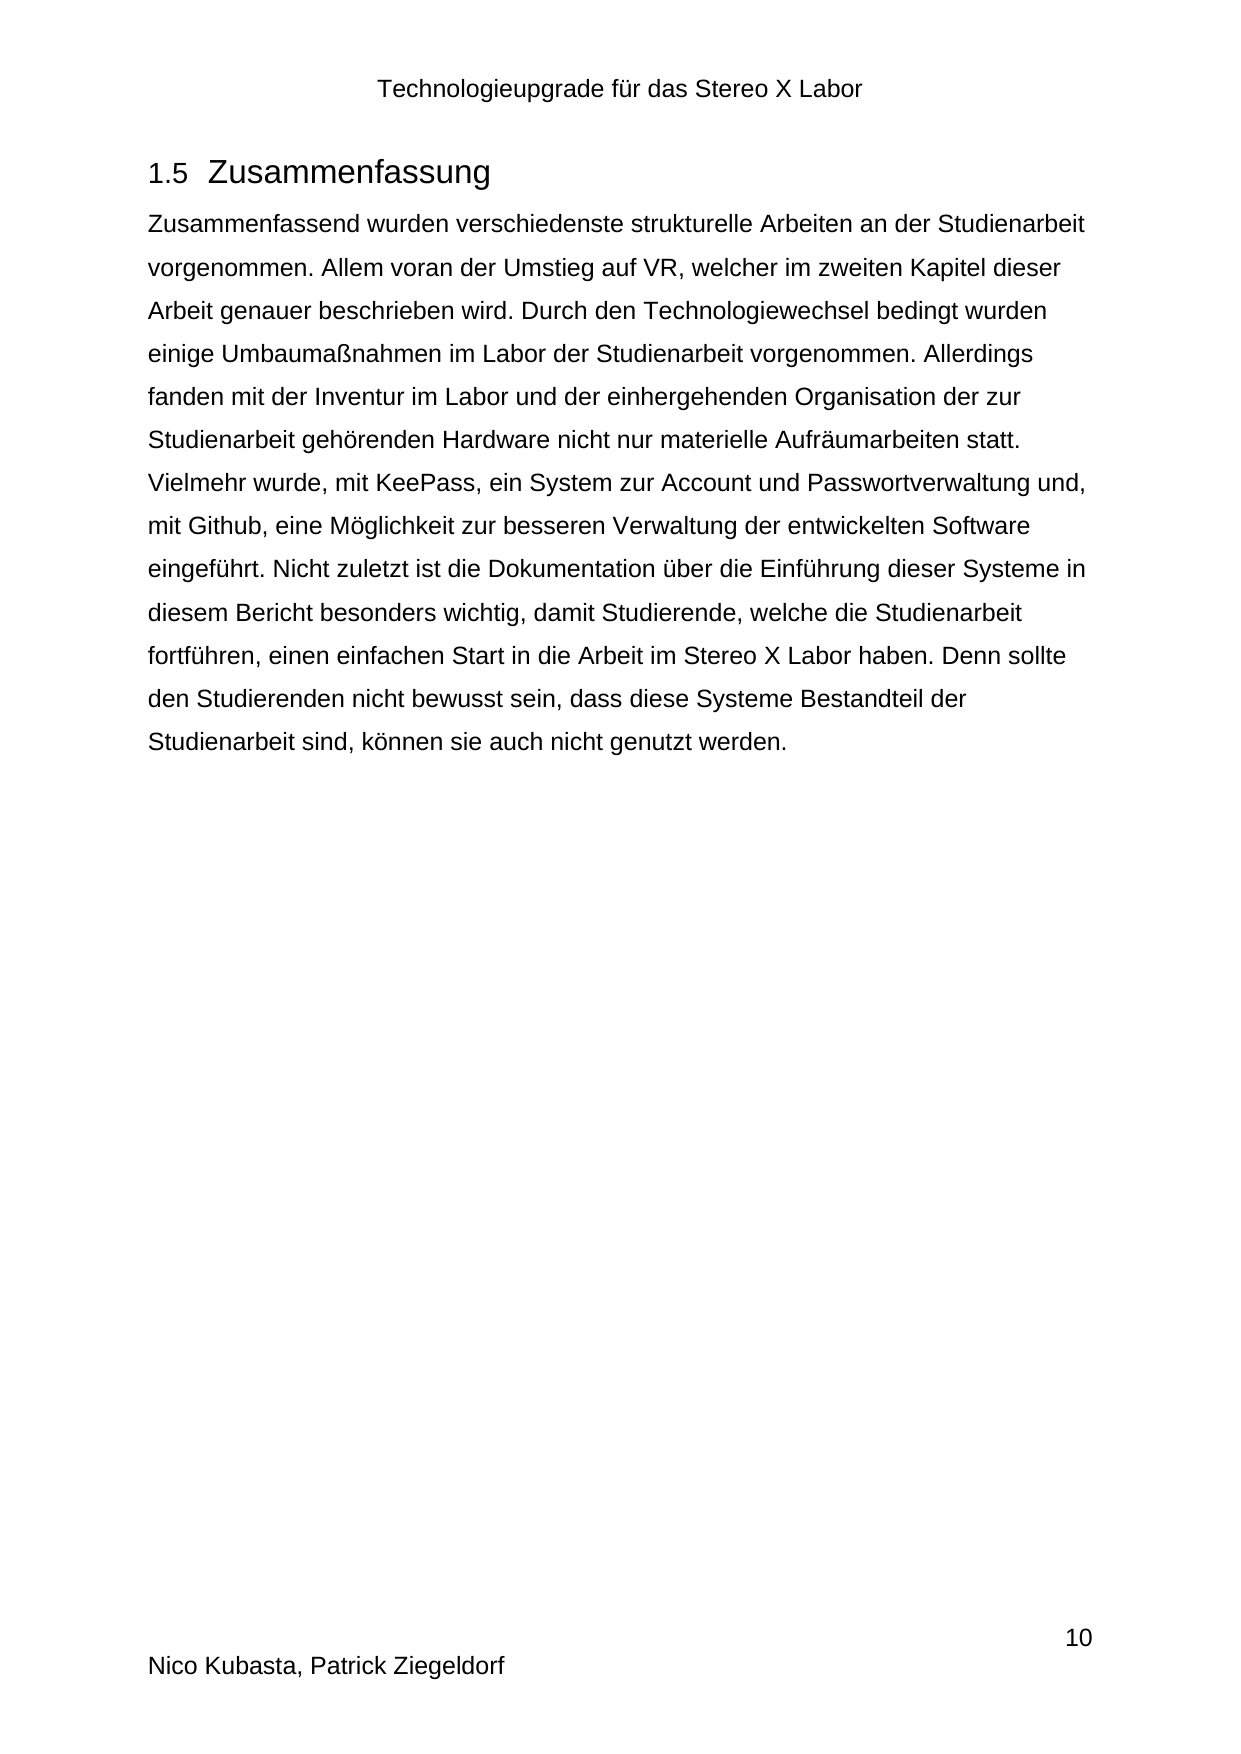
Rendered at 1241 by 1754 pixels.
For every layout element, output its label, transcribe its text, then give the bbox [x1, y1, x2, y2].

text Zusammenfassend wurden verschiedenste strukturelle Arbeiten an der Studienarbeit vorgenommen. Allem voran der Umstieg auf VR, welcher im zweiten Kapitel dieser Arbeit genauer beschrieben wird. Durch den Technologiewechsel bedingt wurden einige Umbaumaßnahmen im Labor der Studienarbeit vorgenommen. Allerdings fanden mit der Inventur im Labor und der einhergehenden Organisation der zur Studienarbeit gehörenden Hardware nicht nur materielle Aufräumarbeiten statt. Vielmehr wurde, mit KeePass, ein System zur Account und Passwortverwaltung und, mit Github, eine Möglichkeit zur besseren Verwaltung der entwickelten Software eingeführt. Nicht zuletzt ist die Dokumentation über die Einführung dieser Systeme in diesem Bericht besonders wichtig, damit Studierende, welche die Studienarbeit fortführen, einen einfachen Start in die Arbeit im Stereo X Labor haben. Denn sollte den Studierenden nicht bewusst sein, dass diese Systeme Bestandteil der Studienarbeit sind, können sie auch nicht genutzt werden. [148, 209, 1092, 756]
subtitle Zusammenfassung [148, 152, 1092, 190]
